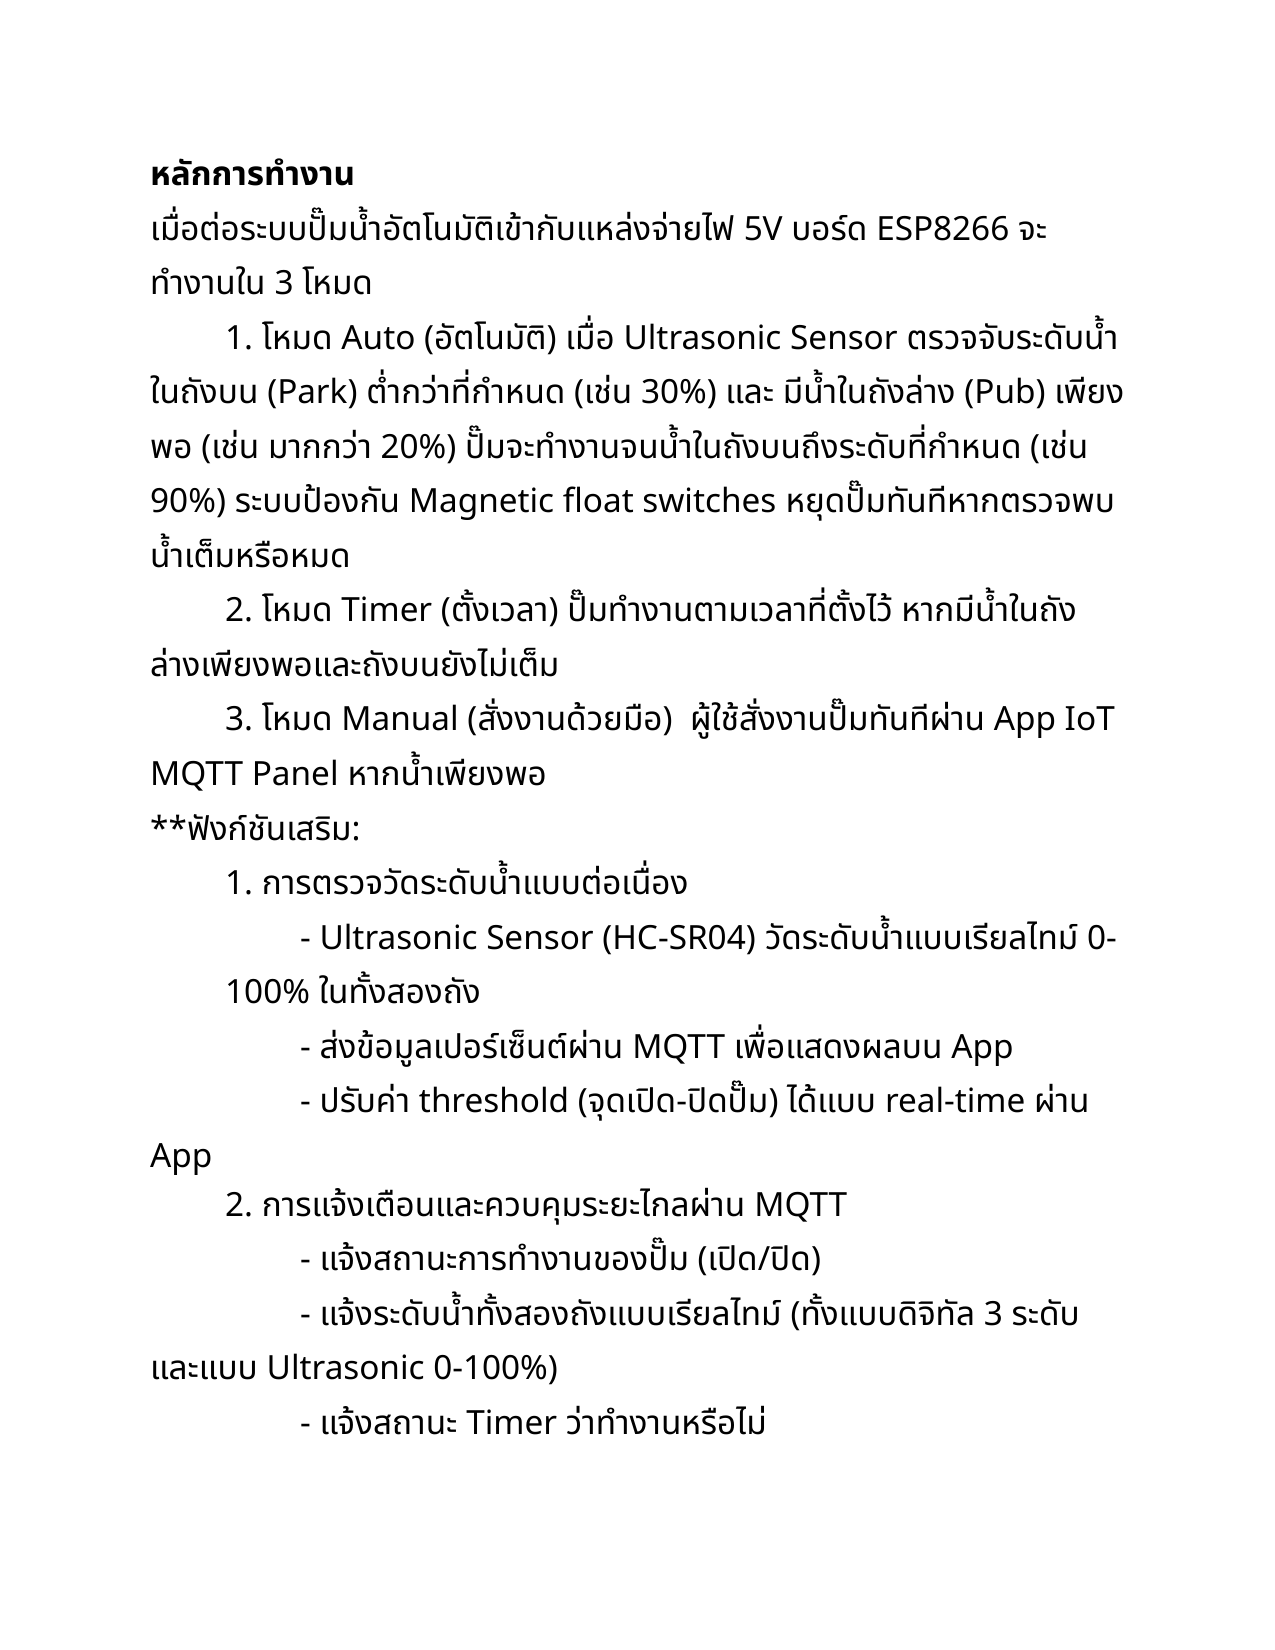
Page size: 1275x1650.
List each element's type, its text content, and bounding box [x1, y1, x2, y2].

text 2. โหมด Timer (ตั้งเวลา) ปั๊มทำงานตามเวลาที่ตั้งไว้ หากมีน้ำในถังล่างเพียงพอและถังบนยังไม่เต็ม [150, 586, 1125, 691]
text - แจ้งสถานะ Timer ว่าทำงานหรือไม่ [150, 1399, 1125, 1449]
text หลักการทำงาน [150, 150, 1125, 200]
text **ฟังก์ชันเสริม: [150, 804, 1125, 855]
text - ปรับค่า threshold (จุดเปิด-ปิดปั๊ม) ได้แบบ real-time ผ่าน App [150, 1077, 1125, 1177]
text 2. การแจ้งเตือนและควบคุมระยะไกลผ่าน MQTT [150, 1180, 1125, 1231]
text - ส่งข้อมูลเปอร์เซ็นต์ผ่าน MQTT เพื่อแสดงผลบน App [150, 1023, 1125, 1073]
text 3. โหมด Manual (สั่งงานด้วยมือ) ผู้ใช้สั่งงานปั๊มทันทีผ่าน App IoT MQTT Panel หากน้ำเพียงพอ [150, 695, 1125, 800]
text - แจ้งระดับน้ำทั้งสองถังแบบเรียลไทม์ (ทั้งแบบดิจิทัล 3 ระดับ และแบบ Ultrasonic 0-100%) [150, 1289, 1125, 1395]
text เมื่อต่อระบบปั๊มน้ำอัตโนมัติเข้ากับแหล่งจ่ายไฟ 5V บอร์ด ESP8266 จะทำงานใน 3 โหมด [150, 204, 1125, 309]
text - Ultrasonic Sensor (HC-SR04) วัดระดับน้ำแบบเรียลไทม์ 0-100% ในทั้งสองถัง [225, 913, 1125, 1019]
text 1. การตรวจวัดระดับน้ำแบบต่อเนื่อง [150, 859, 1125, 909]
text - แจ้งสถานะการทำงานของปั๊ม (เปิด/ปิด) [150, 1235, 1125, 1286]
text 1. โหมด Auto (อัตโนมัติ) เมื่อ Ultrasonic Sensor ตรวจจับระดับน้ำในถังบน (Park) ต่ำกว่าที่กำหนด (เช่น 30%) และ มีน้ำในถังล่าง (Pub) เพียงพอ (เช่น มากกว่า 20%) ปั๊มจะทำงานจนน้ำในถังบนถึงระดับที่กำหนด (เช่น 90%) ระบบป้องกัน Magnetic float switches หยุดปั๊มทันทีหากตรวจพบน้ำเต็มหรือหมด [150, 313, 1125, 582]
